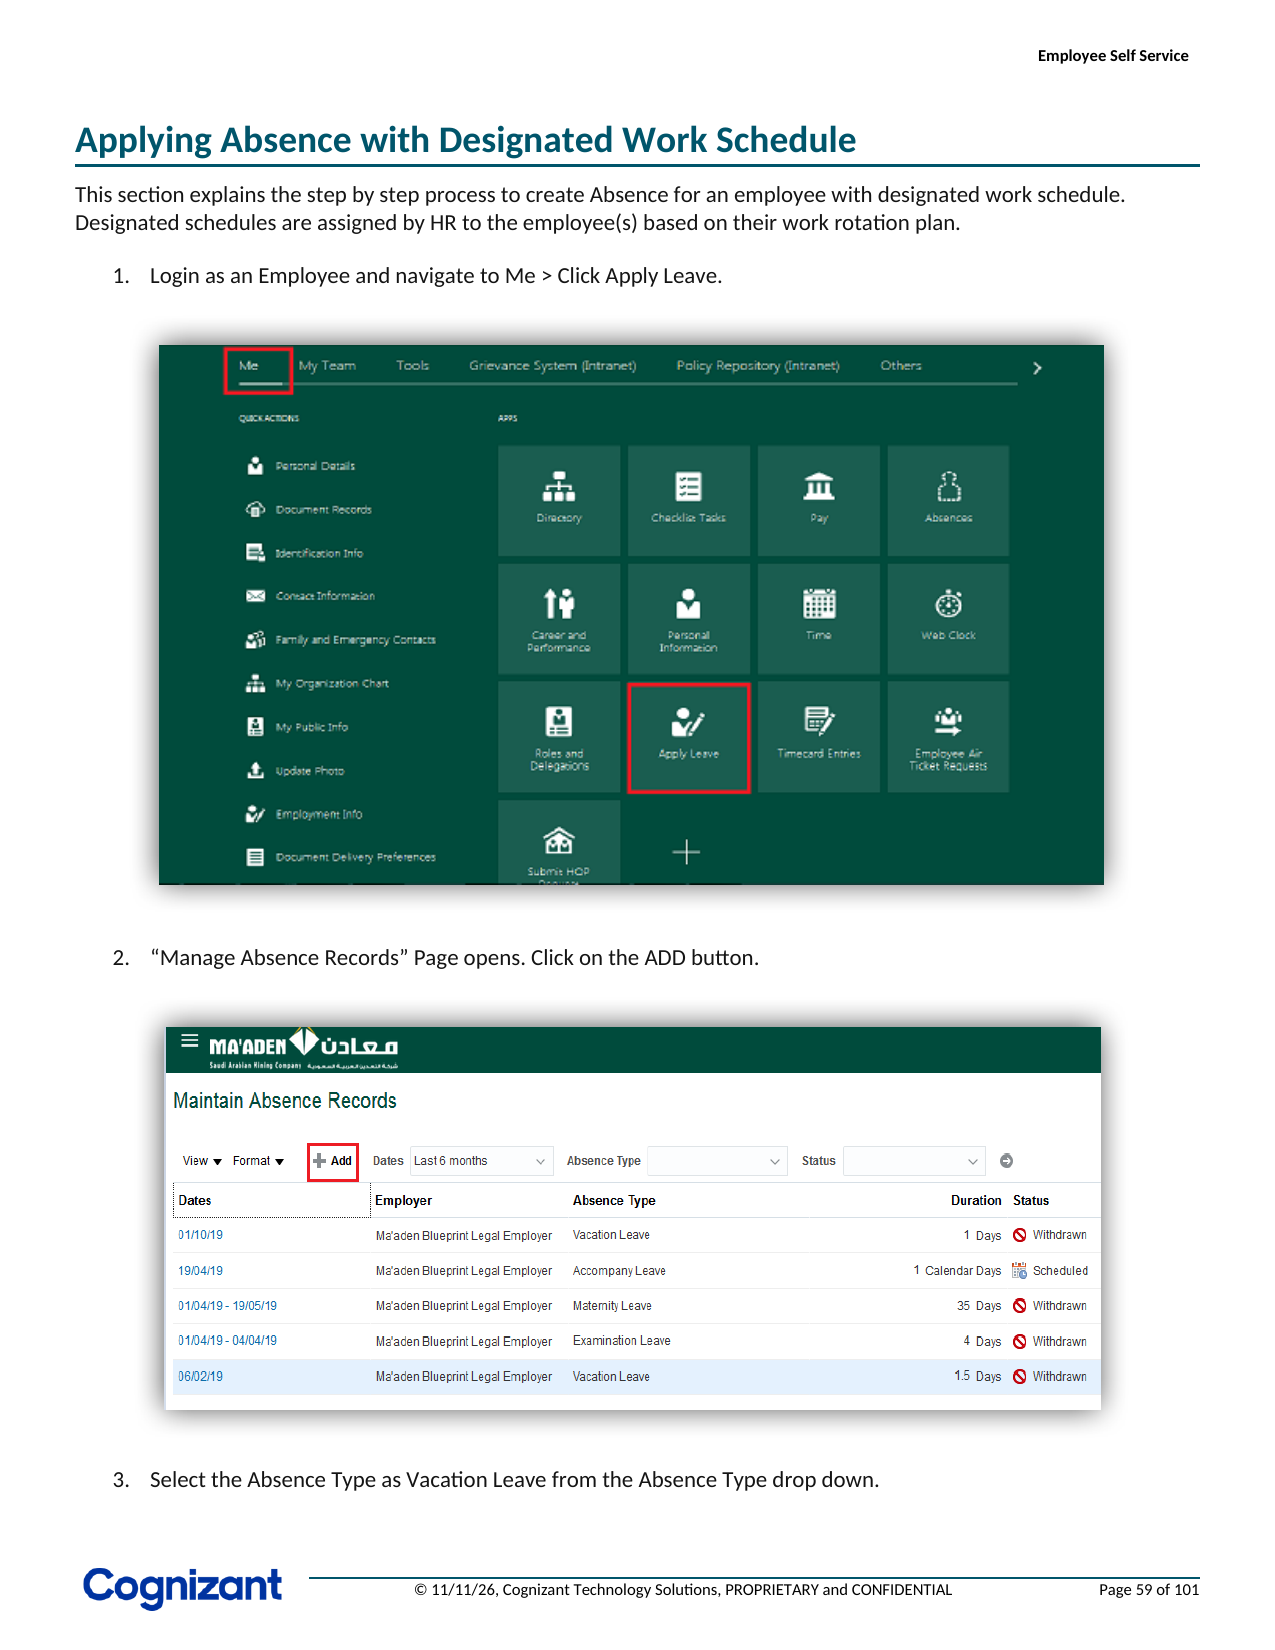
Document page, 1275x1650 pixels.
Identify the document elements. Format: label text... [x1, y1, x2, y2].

list “Manage Absence Records” Page opens. Click on the ADD button. [112, 943, 1200, 971]
list Login as an Employee and navigate to Me > Click Apply Leave. [112, 261, 1200, 289]
text Applying Absence with Designated Work Schedule [75, 116, 1200, 164]
picture [159, 345, 1104, 885]
picture [75, 1558, 299, 1614]
picture [164, 1027, 1101, 1410]
text This section explains the step by step process to create Absence for an employee with designated work schedule. Designated schedules are assigned by HR to the employee(s) based on their work rotation plan. [75, 180, 1200, 236]
list Select the Absence Type as Vacation Leave from the Absence Type drop down. [112, 1466, 1200, 1494]
